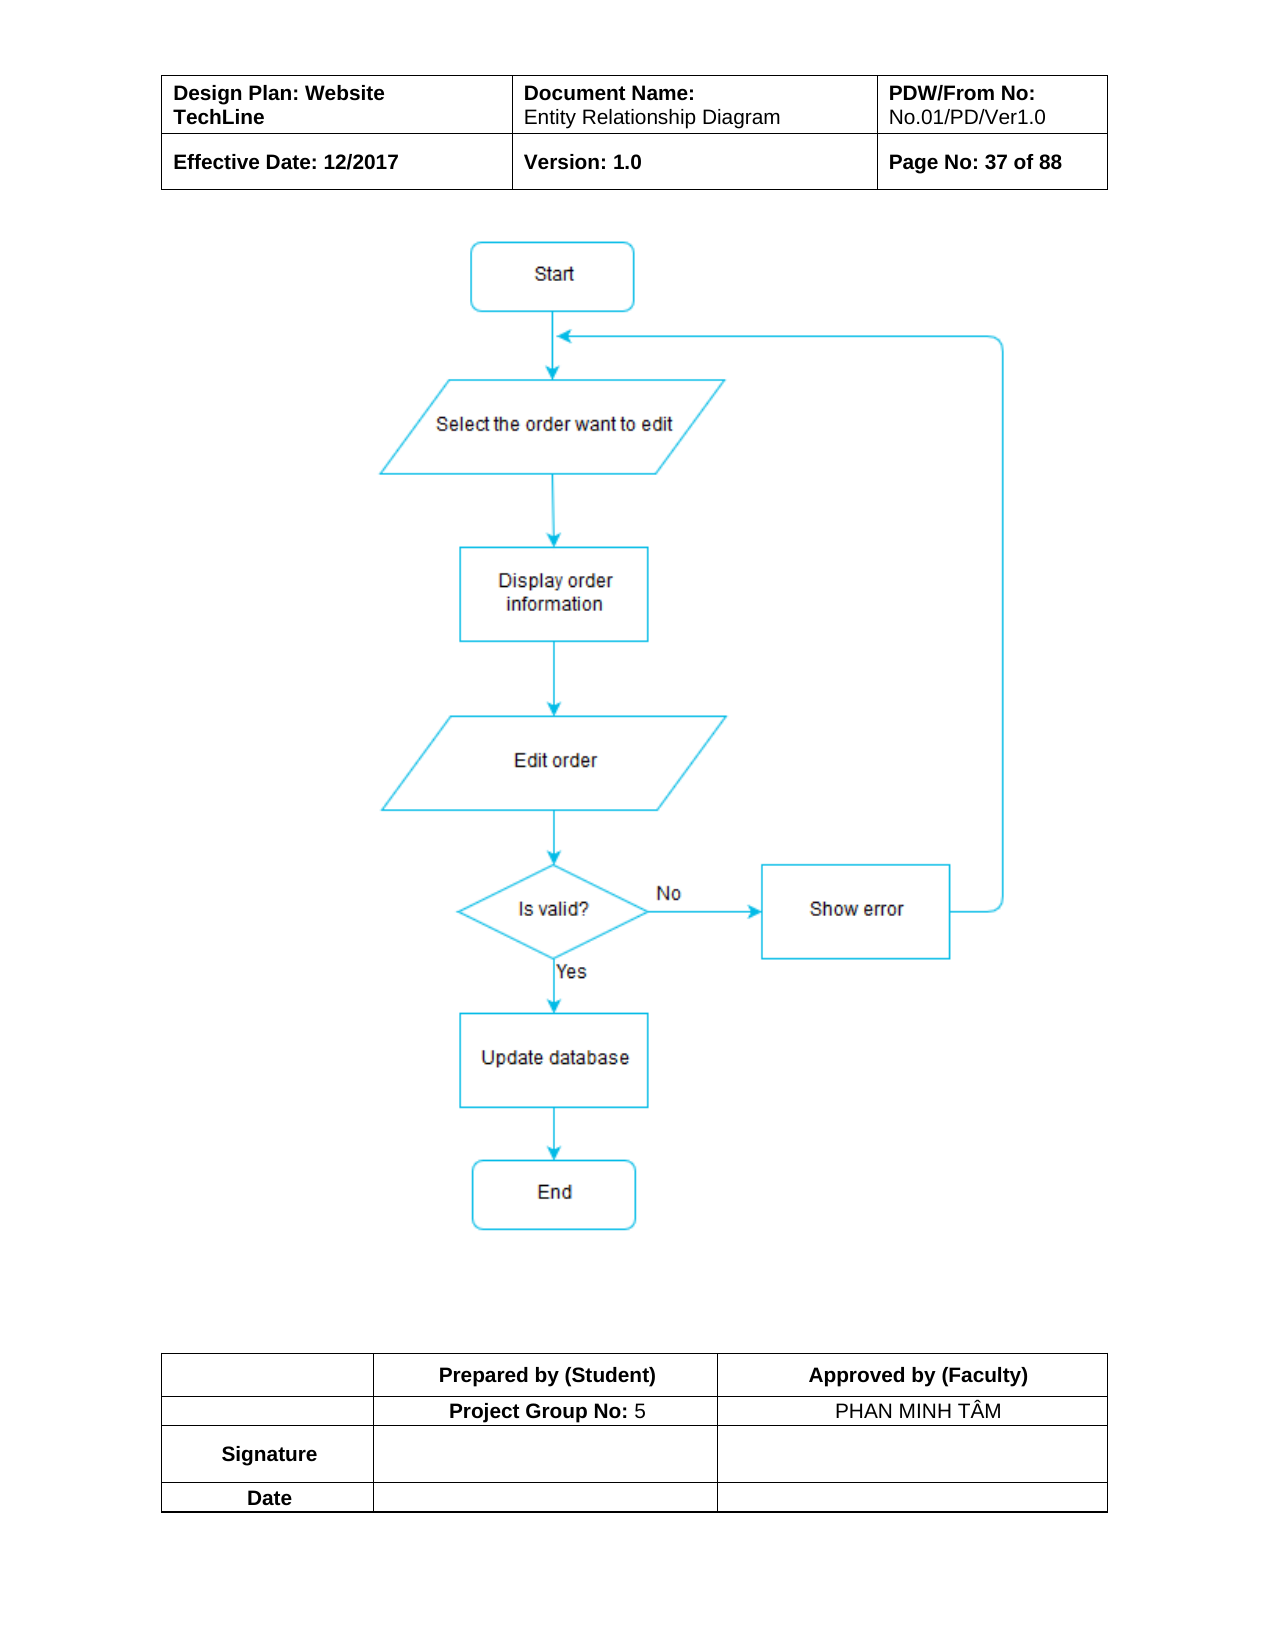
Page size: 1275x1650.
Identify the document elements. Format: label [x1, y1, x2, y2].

picture [150, 221, 1032, 1246]
